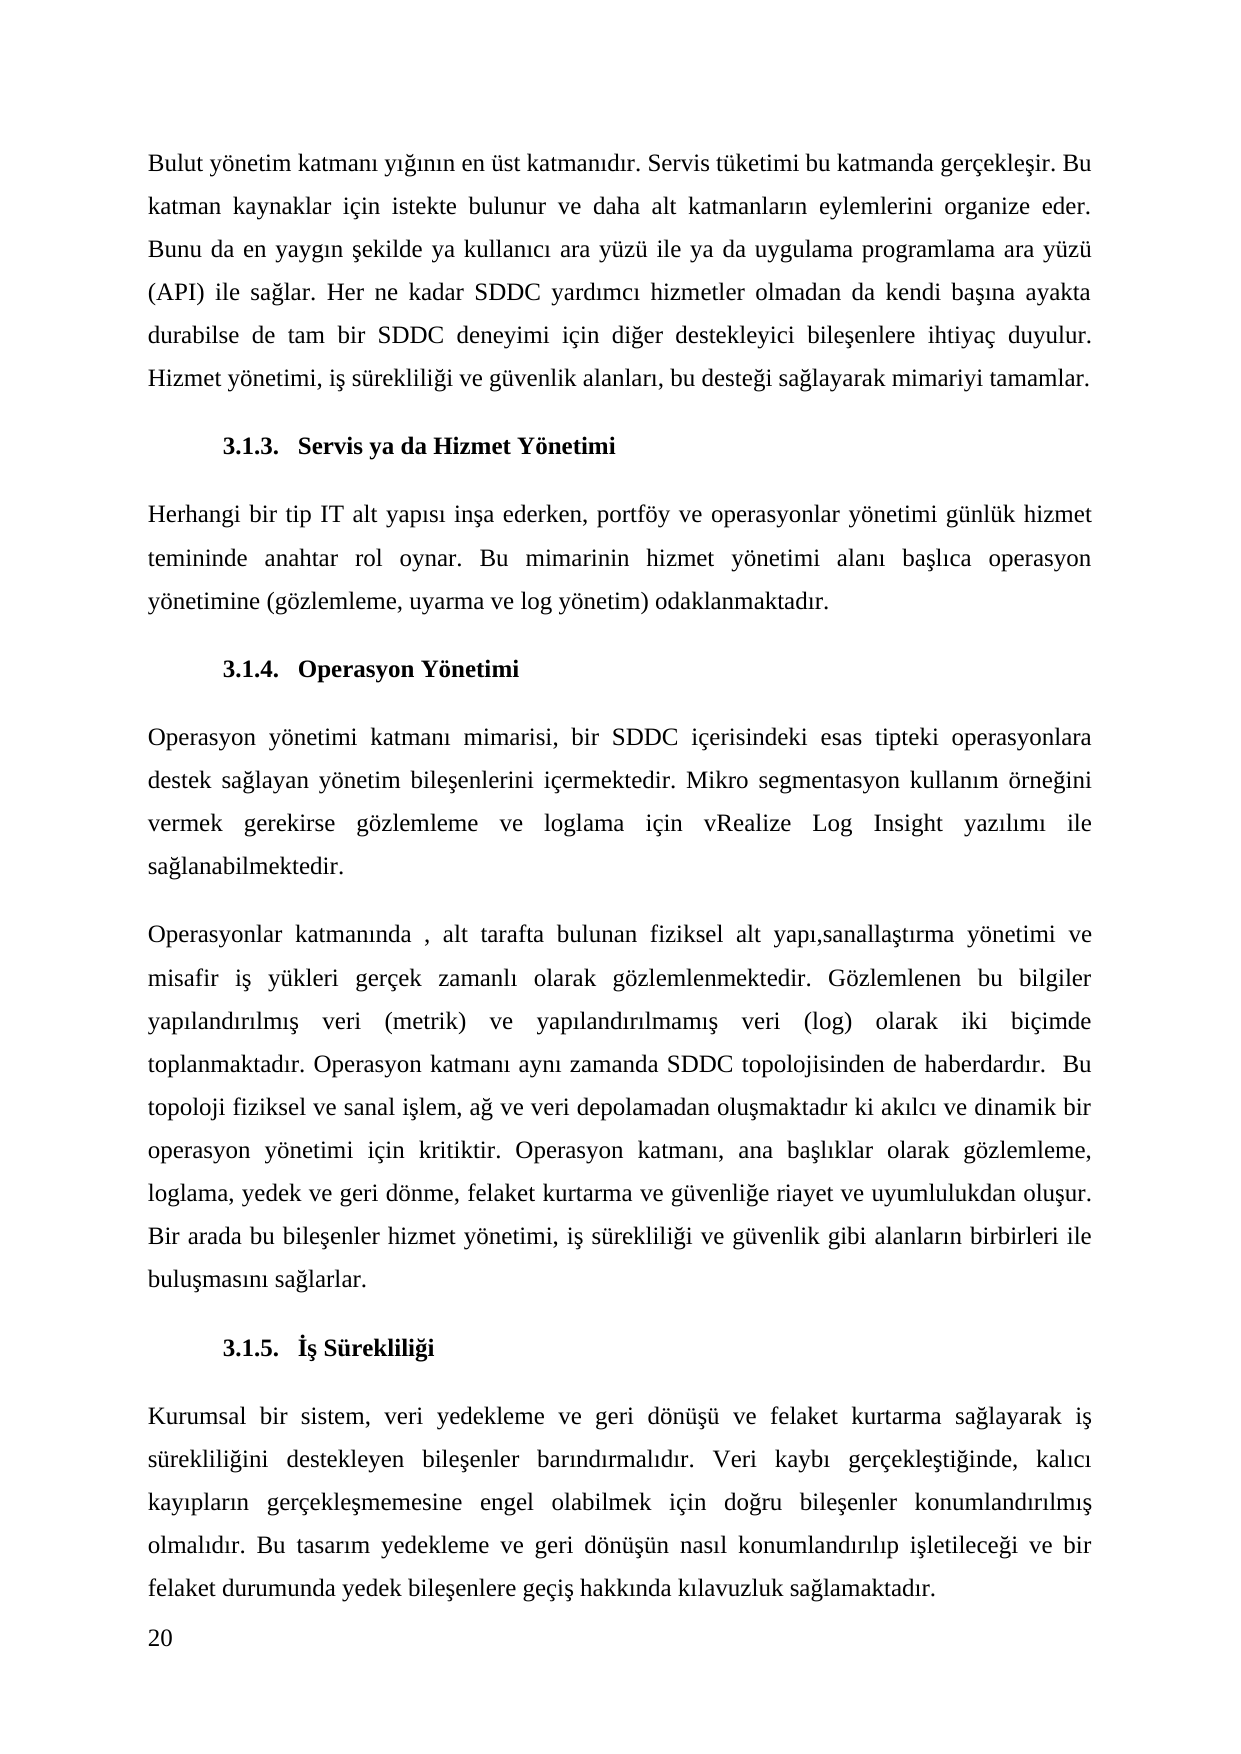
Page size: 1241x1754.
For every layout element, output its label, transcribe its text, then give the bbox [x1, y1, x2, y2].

text Kurumsal bir sistem, veri yedekleme ve geri dönüşü ve felaket kurtarma sağlayarak iş sürekliliğini destekleyen bileşenler barındırmalıdır. Veri kaybı gerçekleştiğinde, kalıcı kayıpların gerçekleşmemesine engel olabilmek için doğru bileşenler konumlandırılmış olmalıdır. Bu tasarım yedekleme ve geri dönüşün nasıl konumlandırılıp işletileceği ve bir felaket durumunda yedek bileşenlere geçiş hakkında kılavuzluk sağlamaktadır. [148, 1401, 1093, 1602]
text Operasyonlar katmanında , alt tarafta bulunan fiziksel alt yapı,sanallaştırma yönetimi ve misafir iş yükleri gerçek zamanlı olarak gözlemlenmektedir. Gözlemlenen bu bilgiler yapılandırılmış veri (metrik) ve yapılandırılmamış veri (log) olarak iki biçimde toplanmaktadır. Operasyon katmanı aynı zamanda SDDC topolojisinden de haberdardır. Bu topoloji fiziksel ve sanal işlem, ağ ve veri depolamadan oluşmaktadır ki akılcı ve dinamik bir operasyon yönetimi için kritiktir. Operasyon katmanı, ana başlıklar olarak gözlemleme, loglama, yedek ve geri dönme, felaket kurtarma ve güvenliğe riayet ve uyumlulukdan oluşur. Bir arada bu bileşenler hizmet yönetimi, iş sürekliliği ve güvenlik gibi alanların birbirleri ile buluşmasını sağlarlar. [148, 919, 1093, 1293]
list Servis ya da Hizmet Yönetimi [223, 431, 1093, 460]
text Operasyon yönetimi katmanı mimarisi, bir SDDC içerisindeki esas tipteki operasyonlara destek sağlayan yönetim bileşenlerini içermektedir. Mikro segmentasyon kullanım örneğini vermek gerekirse gözlemleme ve loglama için vRealize Log Insight yazılımı ile sağlanabilmektedir. [148, 722, 1093, 880]
list İş Sürekliliği [223, 1333, 1093, 1361]
text Herhangi bir tip IT alt yapısı inşa ederken, portföy ve operasyonlar yönetimi günlük hizmet temininde anahtar rol oynar. Bu mimarinin hizmet yönetimi alanı başlıca operasyon yönetimine (gözlemleme, uyarma ve log yönetim) odaklanmaktadır. [148, 499, 1093, 614]
text Bulut yönetim katmanı yığının en üst katmanıdır. Servis tüketimi bu katmanda gerçekleşir. Bu katman kaynaklar için istekte bulunur ve daha alt katmanların eylemlerini organize eder. Bunu da en yaygın şekilde ya kullanıcı ara yüzü ile ya da uygulama programlama ara yüzü (API) ile sağlar. Her ne kadar SDDC yardımcı hizmetler olmadan da kendi başına ayakta durabilse de tam bir SDDC deneyimi için diğer destekleyici bileşenlere ihtiyaç duyulur. Hizmet yönetimi, iş sürekliliği ve güvenlik alanları, bu desteği sağlayarak mimariyi tamamlar. [148, 148, 1093, 392]
list Operasyon Yönetimi [223, 654, 1093, 683]
